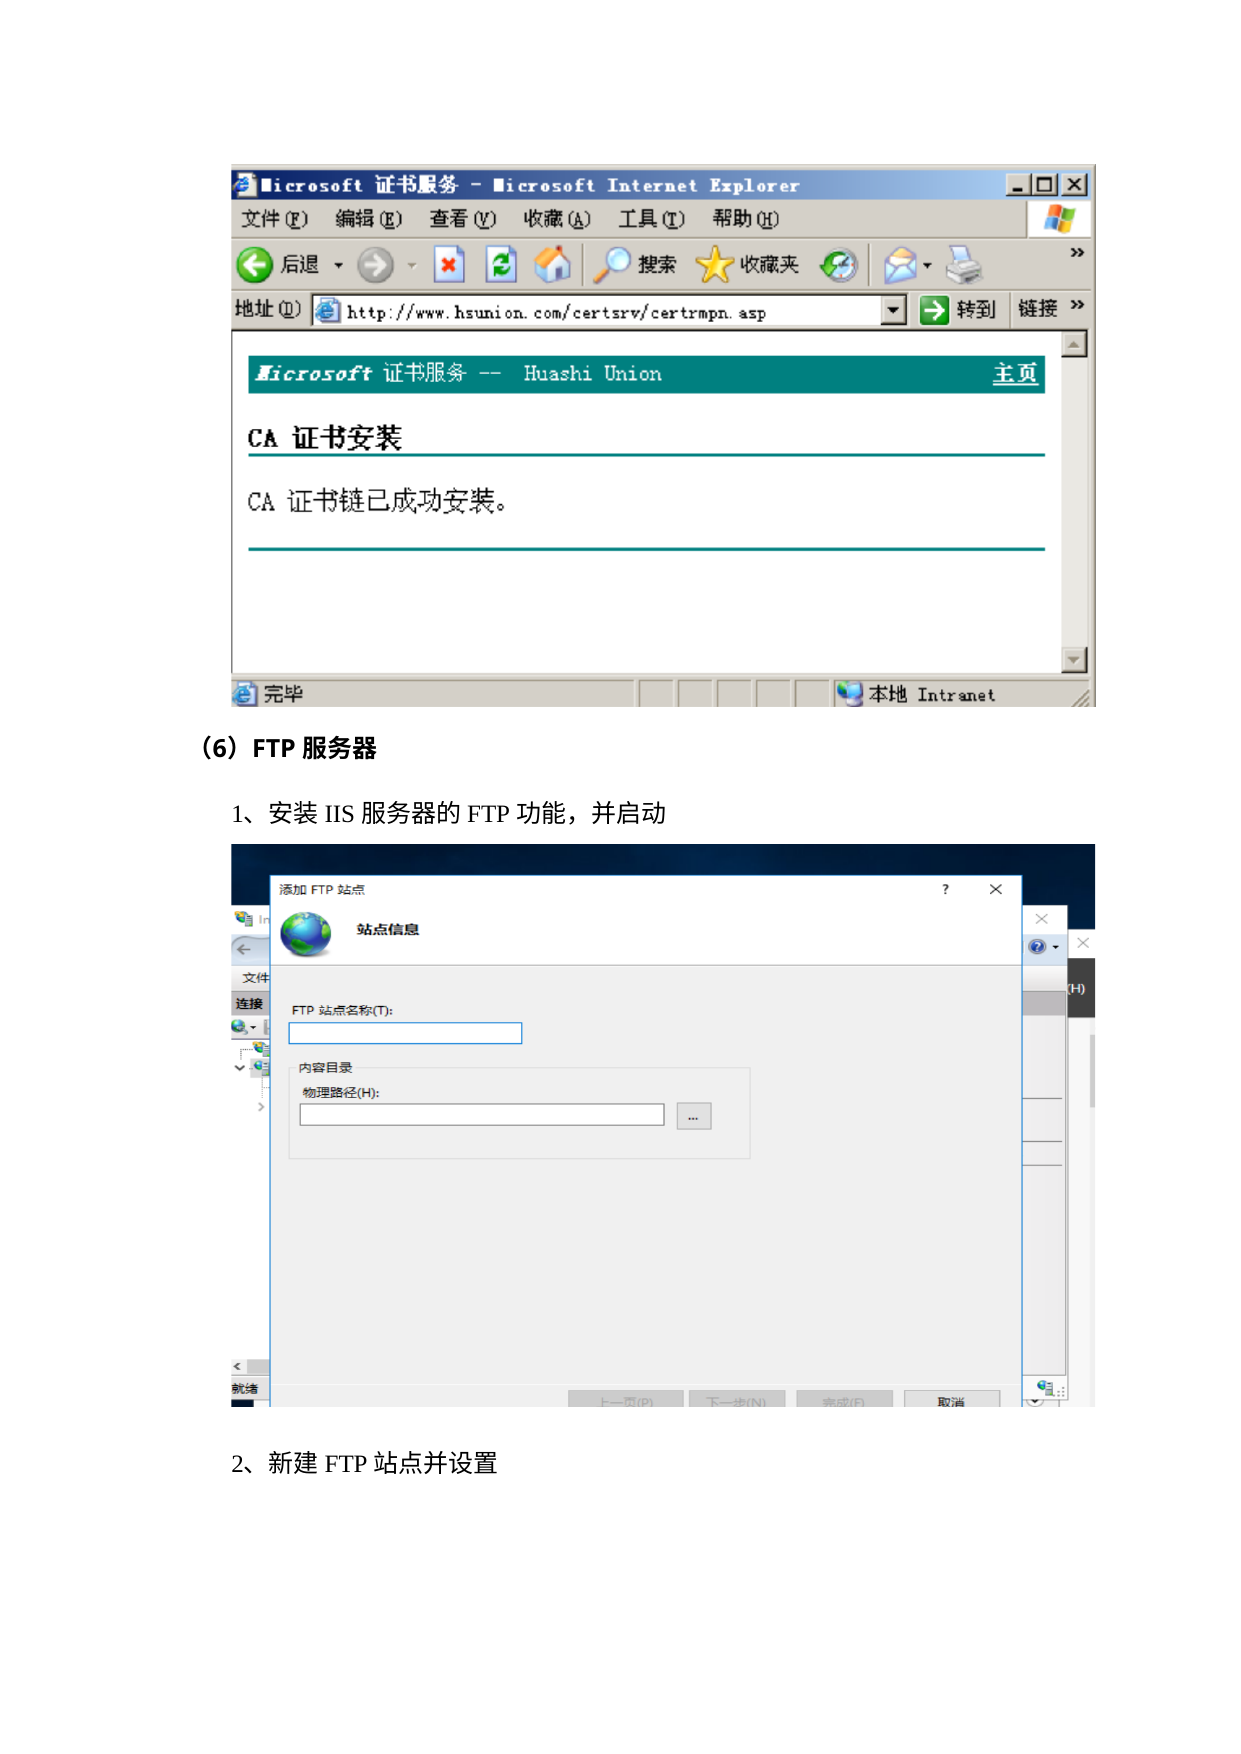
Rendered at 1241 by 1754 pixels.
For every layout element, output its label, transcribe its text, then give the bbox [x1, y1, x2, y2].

picture [231, 844, 1096, 1407]
text 2、新建 FTP 站点并设置 [187, 1429, 1053, 1494]
picture [231, 162, 1096, 707]
text （6）FTP 服务器 [187, 714, 1053, 779]
text 1、安装 IIS 服务器的 FTP 功能，并启动 [187, 779, 1053, 844]
